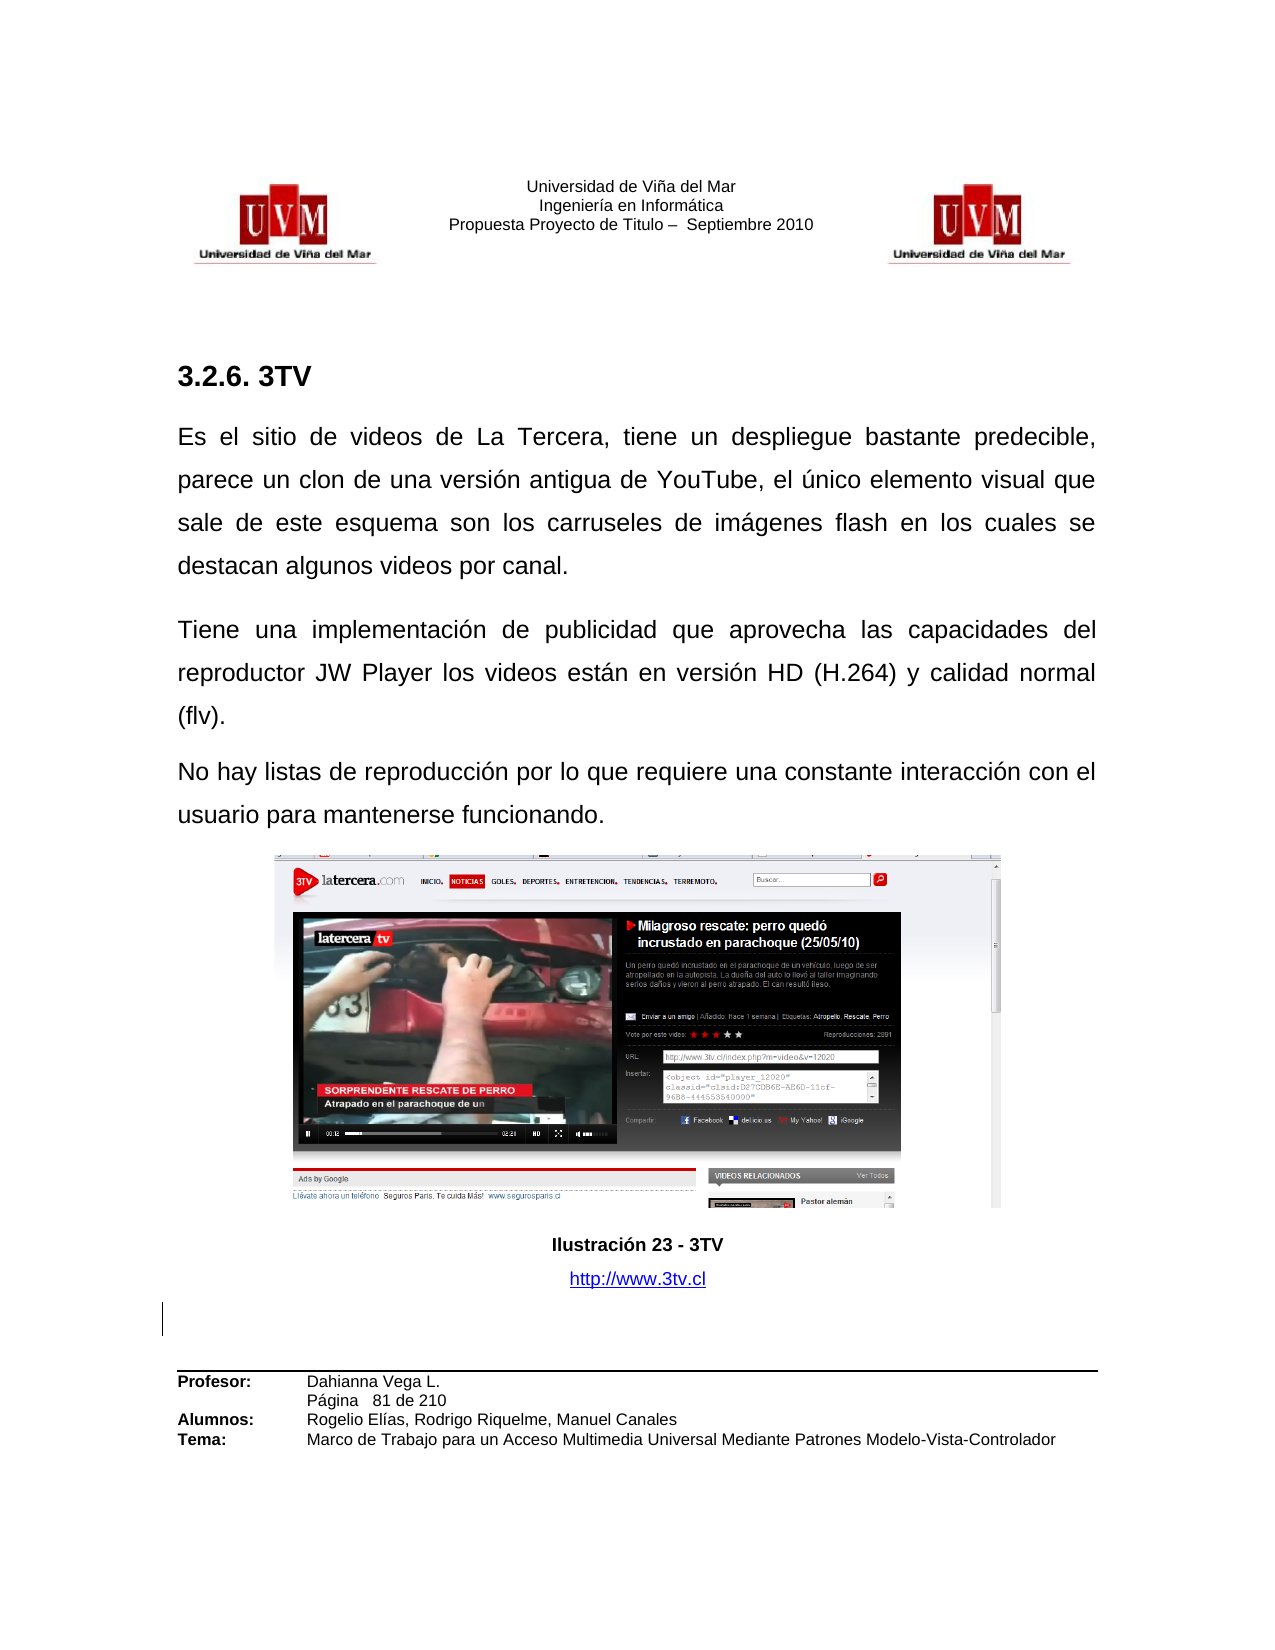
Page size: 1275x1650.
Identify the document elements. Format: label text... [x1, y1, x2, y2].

text Es el sitio de videos de La Tercera, tiene un despliegue bastante predecible, parece un clon de una versión antigua de YouTube, el único elemento visual que sale de este esquema son los carruseles de imágenes flash en los cuales se destacan algunos videos por canal. [177, 422, 1098, 580]
text No hay listas de reproducción por lo que requiere una constante interacción con el usuario para mantenerse funcionando. [177, 757, 1098, 829]
text Tiene una implementación de publicidad que aprovecha las capacidades del reproductor JW Player los videos están en versión HD (H.264) y calidad normal (flv). [177, 615, 1098, 730]
picture [274, 855, 1001, 1208]
text Ilustración 23 - 3TV [177, 1234, 1098, 1256]
picture [177, 176, 390, 267]
subtitle 3.2.6. 3TV [177, 359, 1098, 392]
text http://www.3tv.cl [177, 1268, 1098, 1290]
picture [871, 176, 1084, 267]
